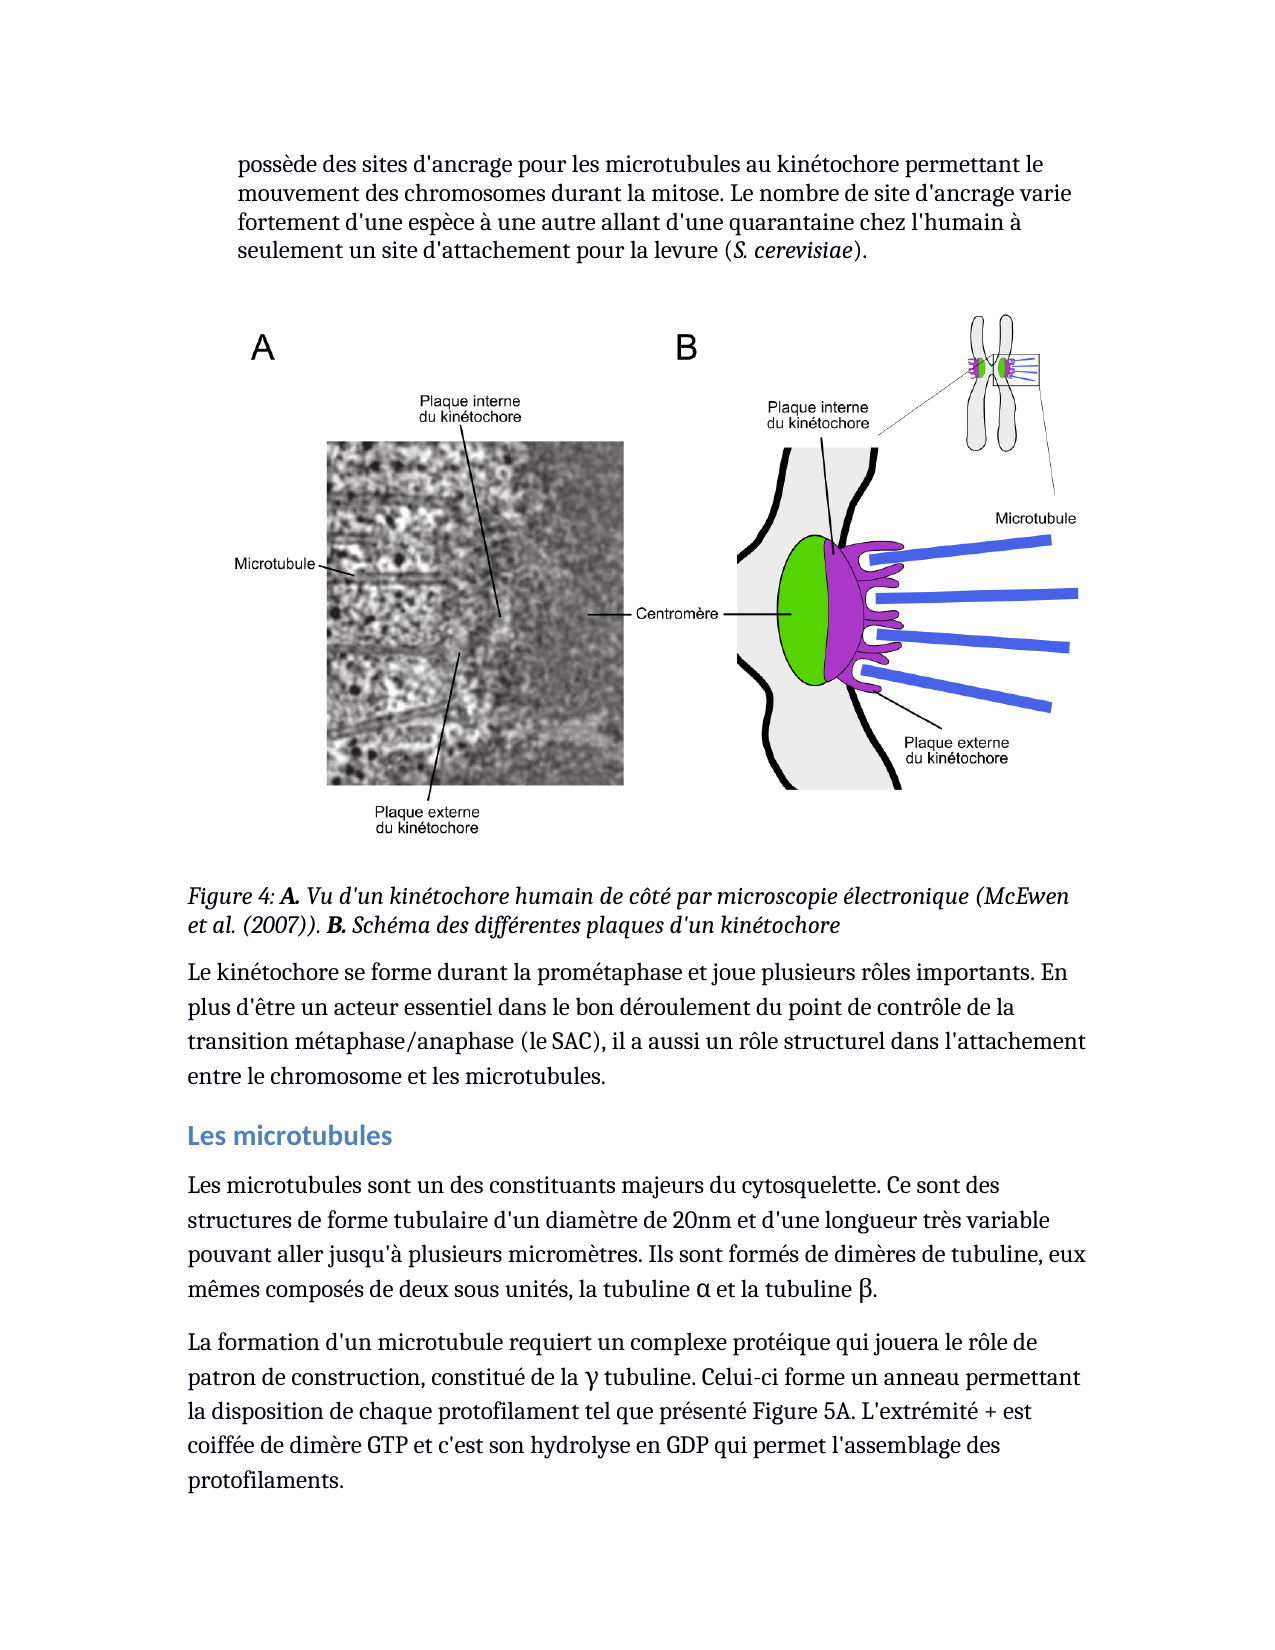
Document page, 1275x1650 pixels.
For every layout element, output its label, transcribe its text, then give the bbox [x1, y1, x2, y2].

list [187, 150, 1087, 265]
picture [206, 285, 1107, 862]
text La formation d'un microtubule requiert un complexe protéique qui jouera le rôle de patron de construction, constitué de la γ tubuline. Celui-ci forme un anneau permettant la disposition de chaque protofilament tel que présenté Figure 5A. L'extrémité + est coiffée de dimère GTP et c'est son hydrolyse en GDP qui permet l'assemblage des protofilaments. [187, 1328, 1087, 1495]
text Le kinétochore se forme durant la prométaphase et joue plusieurs rôles importants. En plus d'être un acteur essentiel dans le bon déroulement du point de contrôle de la transition métaphase/anaphase (le SAC), il a aussi un rôle structurel dans l'attachement entre le chromosome et les microtubules. [187, 958, 1087, 1090]
text Les microtubules sont un des constituants majeurs du cytosquelette. Ce sont des structures de forme tubulaire d'un diamètre de 20nm et d'une longueur très variable pouvant aller jusqu'à plusieurs micromètres. Ils sont formés de dimères de tubuline, eux mêmes composés de deux sous unités, la tubuline α et la tubuline β. [187, 1171, 1087, 1303]
text Figure 4: A. Vu d'un kinétochore humain de côté par microscopie électronique (McEwen et al. (2007)). B. Schéma des différentes plaques d'un kinétochore [187, 882, 1087, 939]
subtitle Les microtubules [187, 1117, 1087, 1153]
